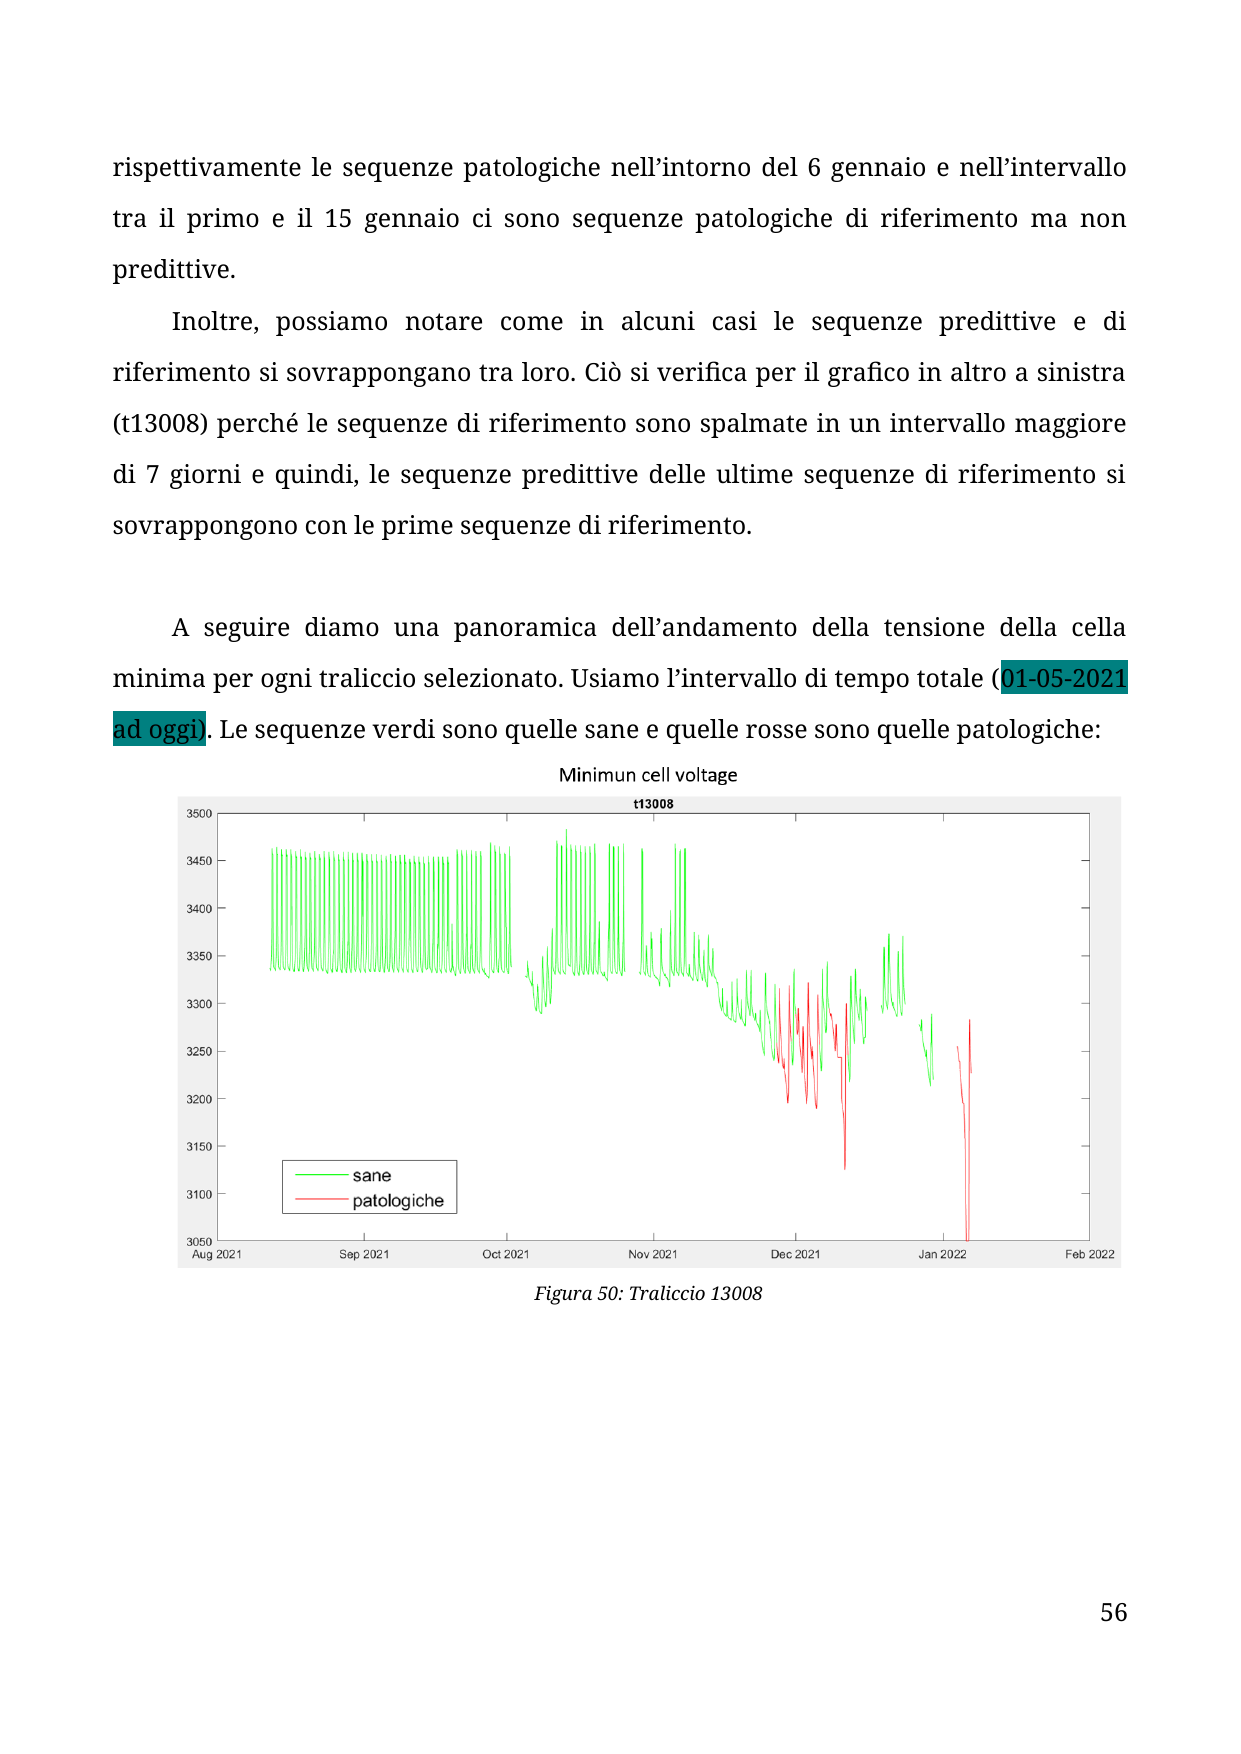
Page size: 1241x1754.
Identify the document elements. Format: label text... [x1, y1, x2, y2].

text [112, 150, 1128, 286]
text Inoltre, possiamo notare come in alcuni casi le sequenze predittive e di riferimento si sovrappongano tra loro. Ciò si verifica per il grafico in altro a sinistra (t13008) perché le sequenze di riferimento sono spalmate in un intervallo maggiore di 7 giorni e quindi, le sequenze predittive delle ultime sequenze di riferimento si sovrappongono con le prime sequenze di riferimento. [112, 303, 1128, 541]
text Figura 50: Traliccio 13008 [112, 1281, 1128, 1306]
picture [177, 762, 1122, 1268]
text A seguire diamo una panoramica dell’andamento della tensione della cella minima per ogni traliccio selezionato. Usiamo l’intervallo di tempo totale (01-05-2021 ad oggi). Le sequenze verdi sono quelle sane e quelle rosse sono quelle patologiche: [112, 609, 1128, 746]
